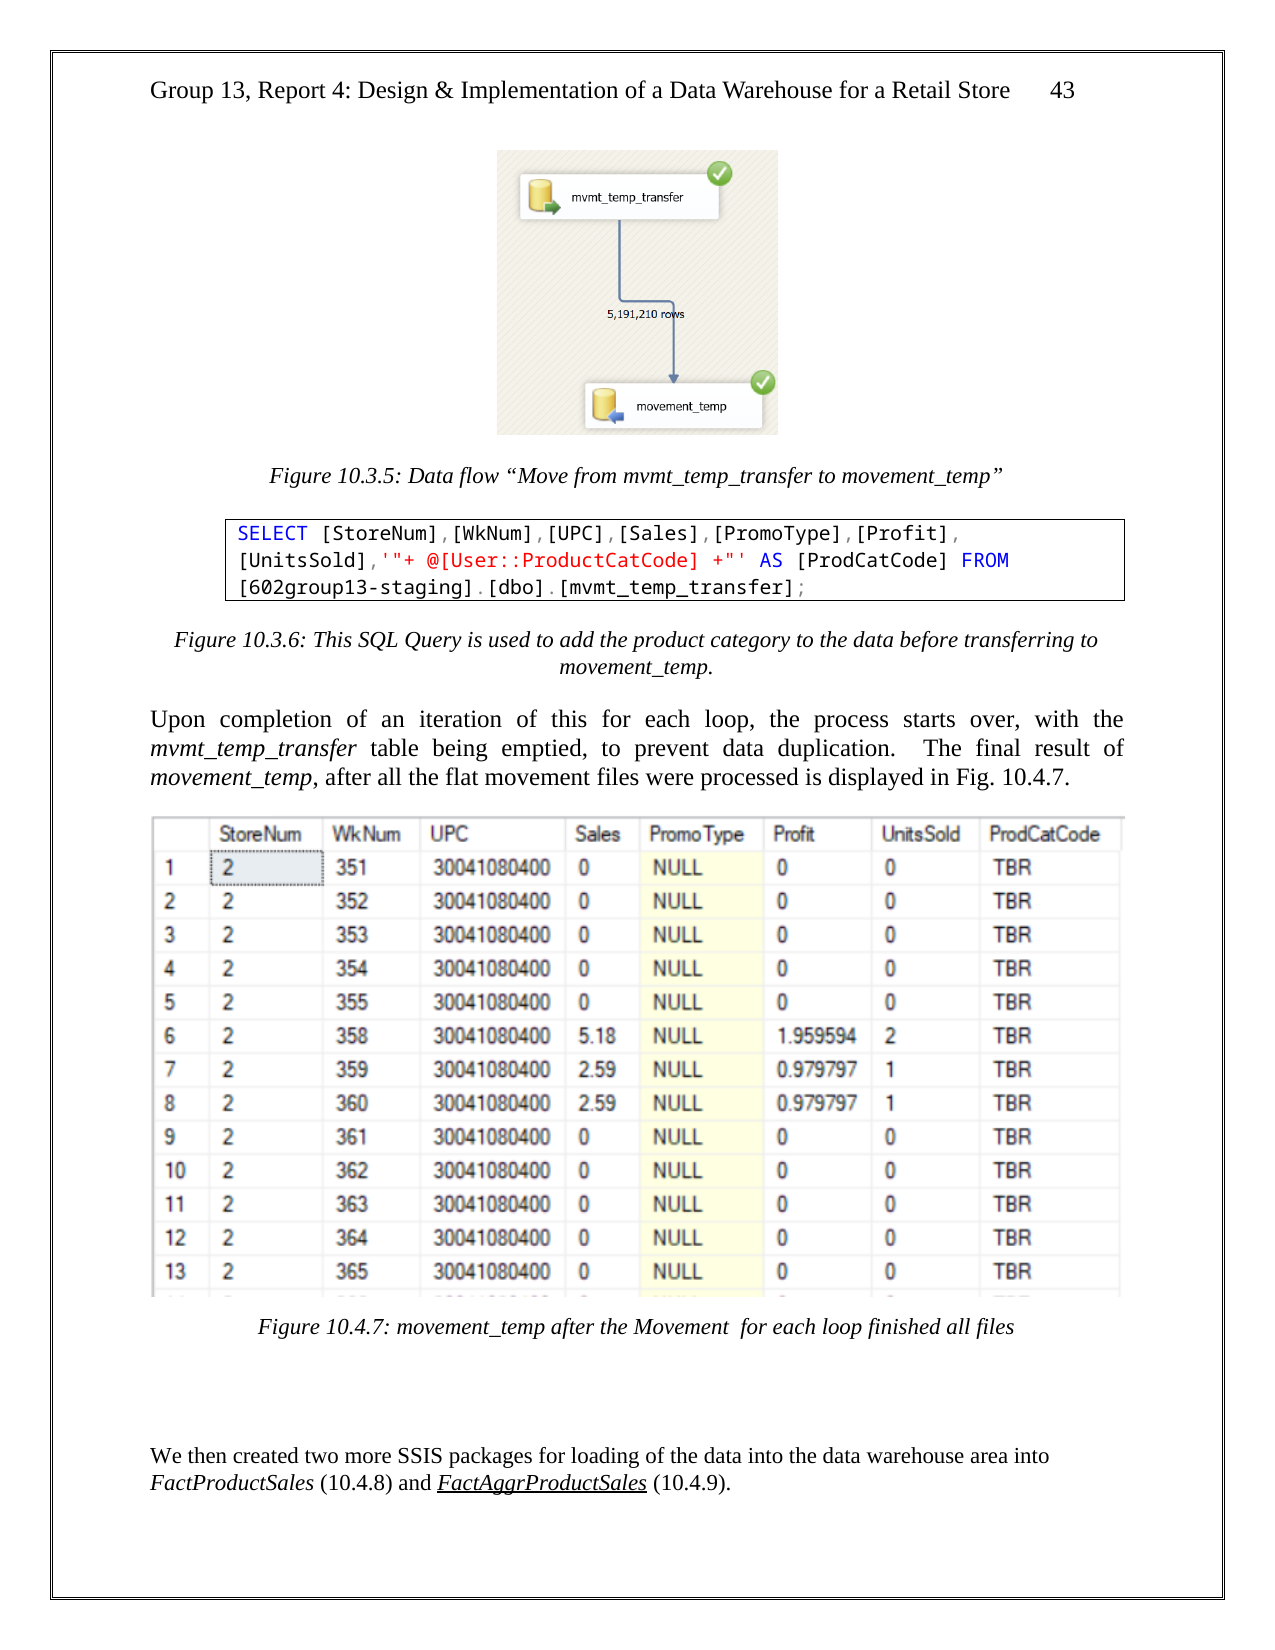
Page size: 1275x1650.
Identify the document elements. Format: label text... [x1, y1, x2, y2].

text Figure 10.3.6: This SQL Query is used to add the product category to the data before transferring to movement_temp. [150, 626, 1125, 679]
text We then created two more SSIS packages for loading of the data into the data warehouse area into FactProductSales (10.4.8) and FactAggrProductSales (10.4.9). [150, 1442, 1125, 1495]
table_header SELECT [StoreNum],[WkNum],[UPC],[Sales],[PromoType],[Profit],[UnitsSold],'"+ @[User::ProductCatCode] +"' AS [ProdCatCode] FROM [602group13-staging].[dbo].[mvmt_temp_transfer]; [226, 520, 1124, 600]
picture [496, 150, 779, 435]
text Figure 10.3.5: Data flow “Move from mvmt_temp_transfer to movement_temp” [150, 462, 1125, 489]
text Figure 10.4.7: movement_temp after the Movement for each loop finished all files [150, 1313, 1125, 1339]
text Upon completion of an iteration of this for each loop, the process starts over, with the mvmt_temp_transfer table being emptied, to prevent data duplication. The final result of movement_temp, after all the flat movement files were processed is displayed in Fig. 10.4.7. [150, 704, 1125, 790]
picture [150, 815, 1125, 1297]
